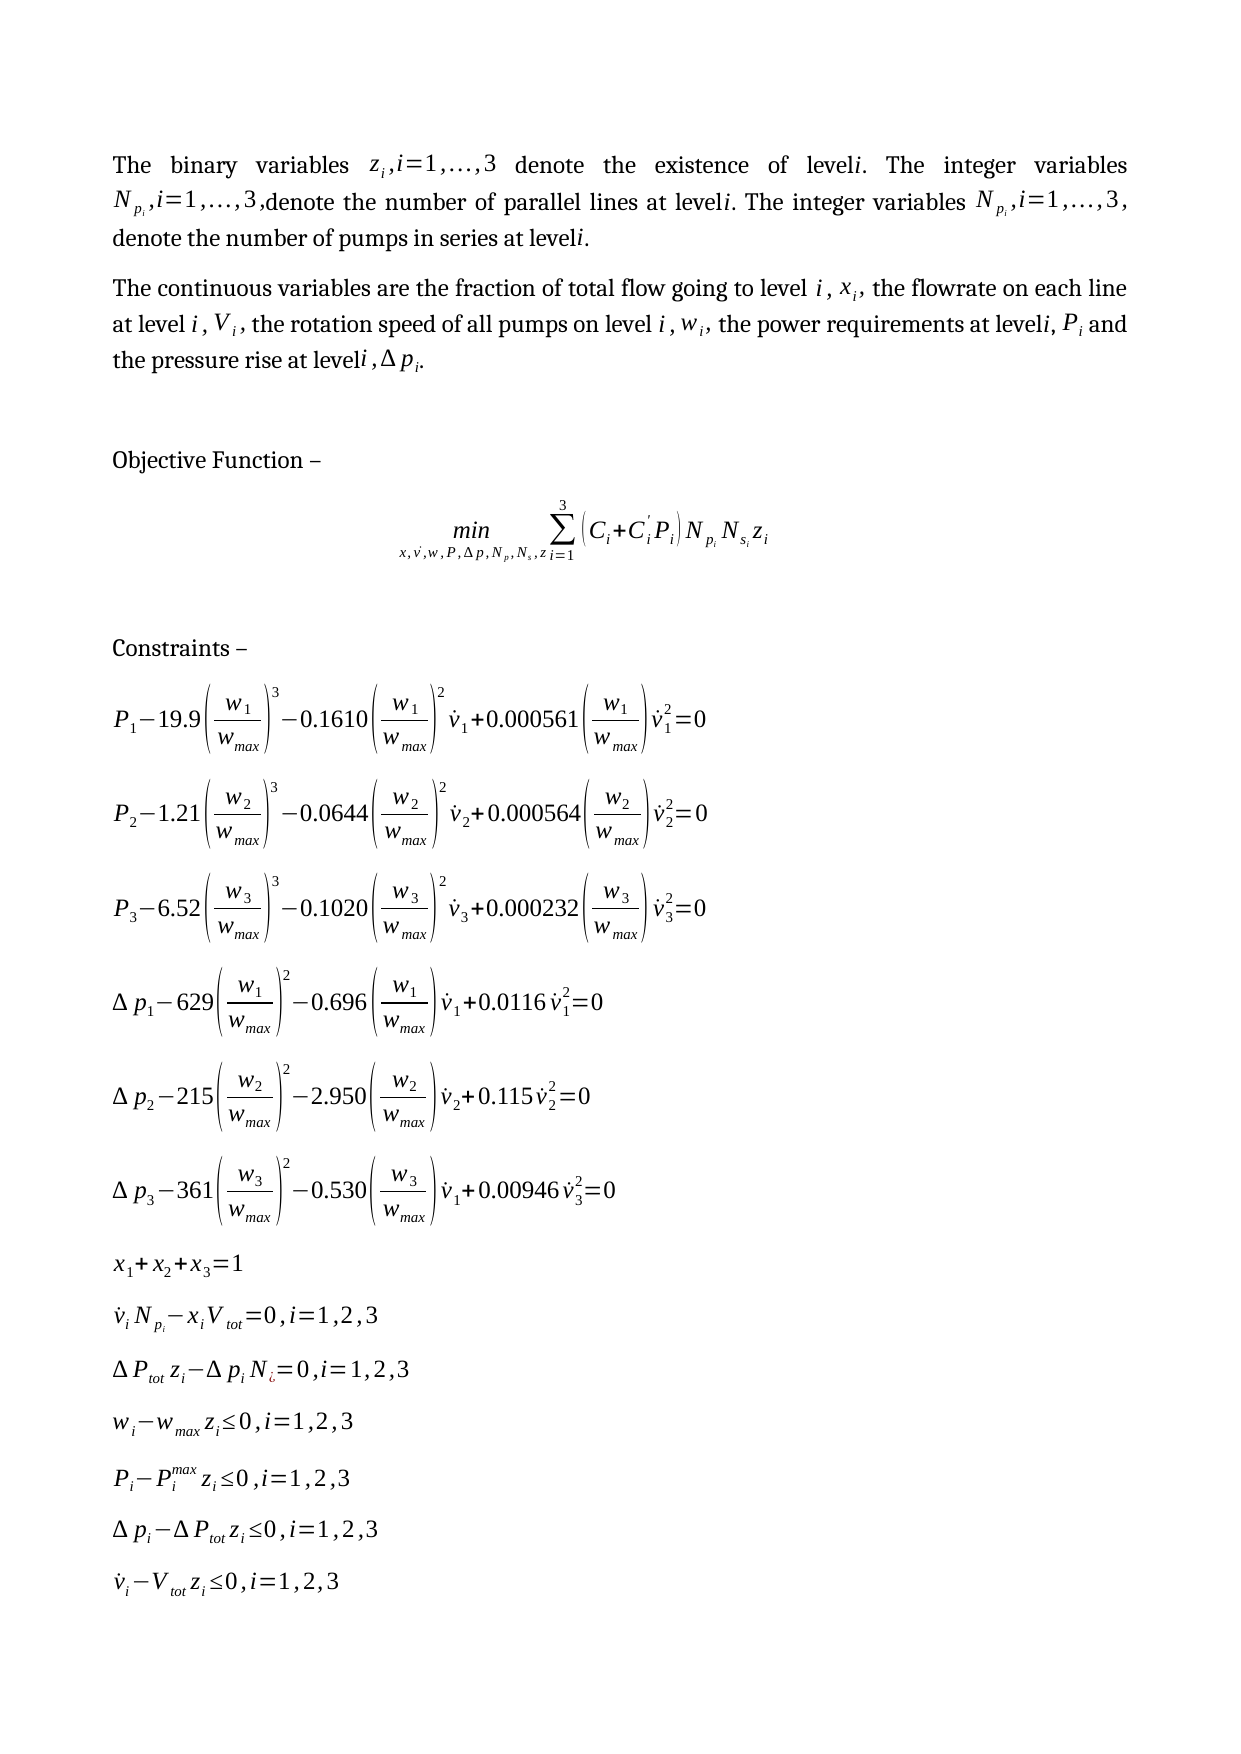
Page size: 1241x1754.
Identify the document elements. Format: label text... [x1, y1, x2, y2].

text Objective Function – [112, 446, 1128, 475]
text The binary variables denote the existence of level. The integer variables denote the number of parallel lines at level. The integer variables denote the number of pumps in series at level. [112, 150, 1128, 252]
text The continuous variables are the fraction of total flow going to level the flowrate on each line at level the rotation speed of all pumps on level the power requirements at level, and the pressure rise at level. [112, 273, 1128, 376]
text Constraints – [112, 634, 1128, 663]
